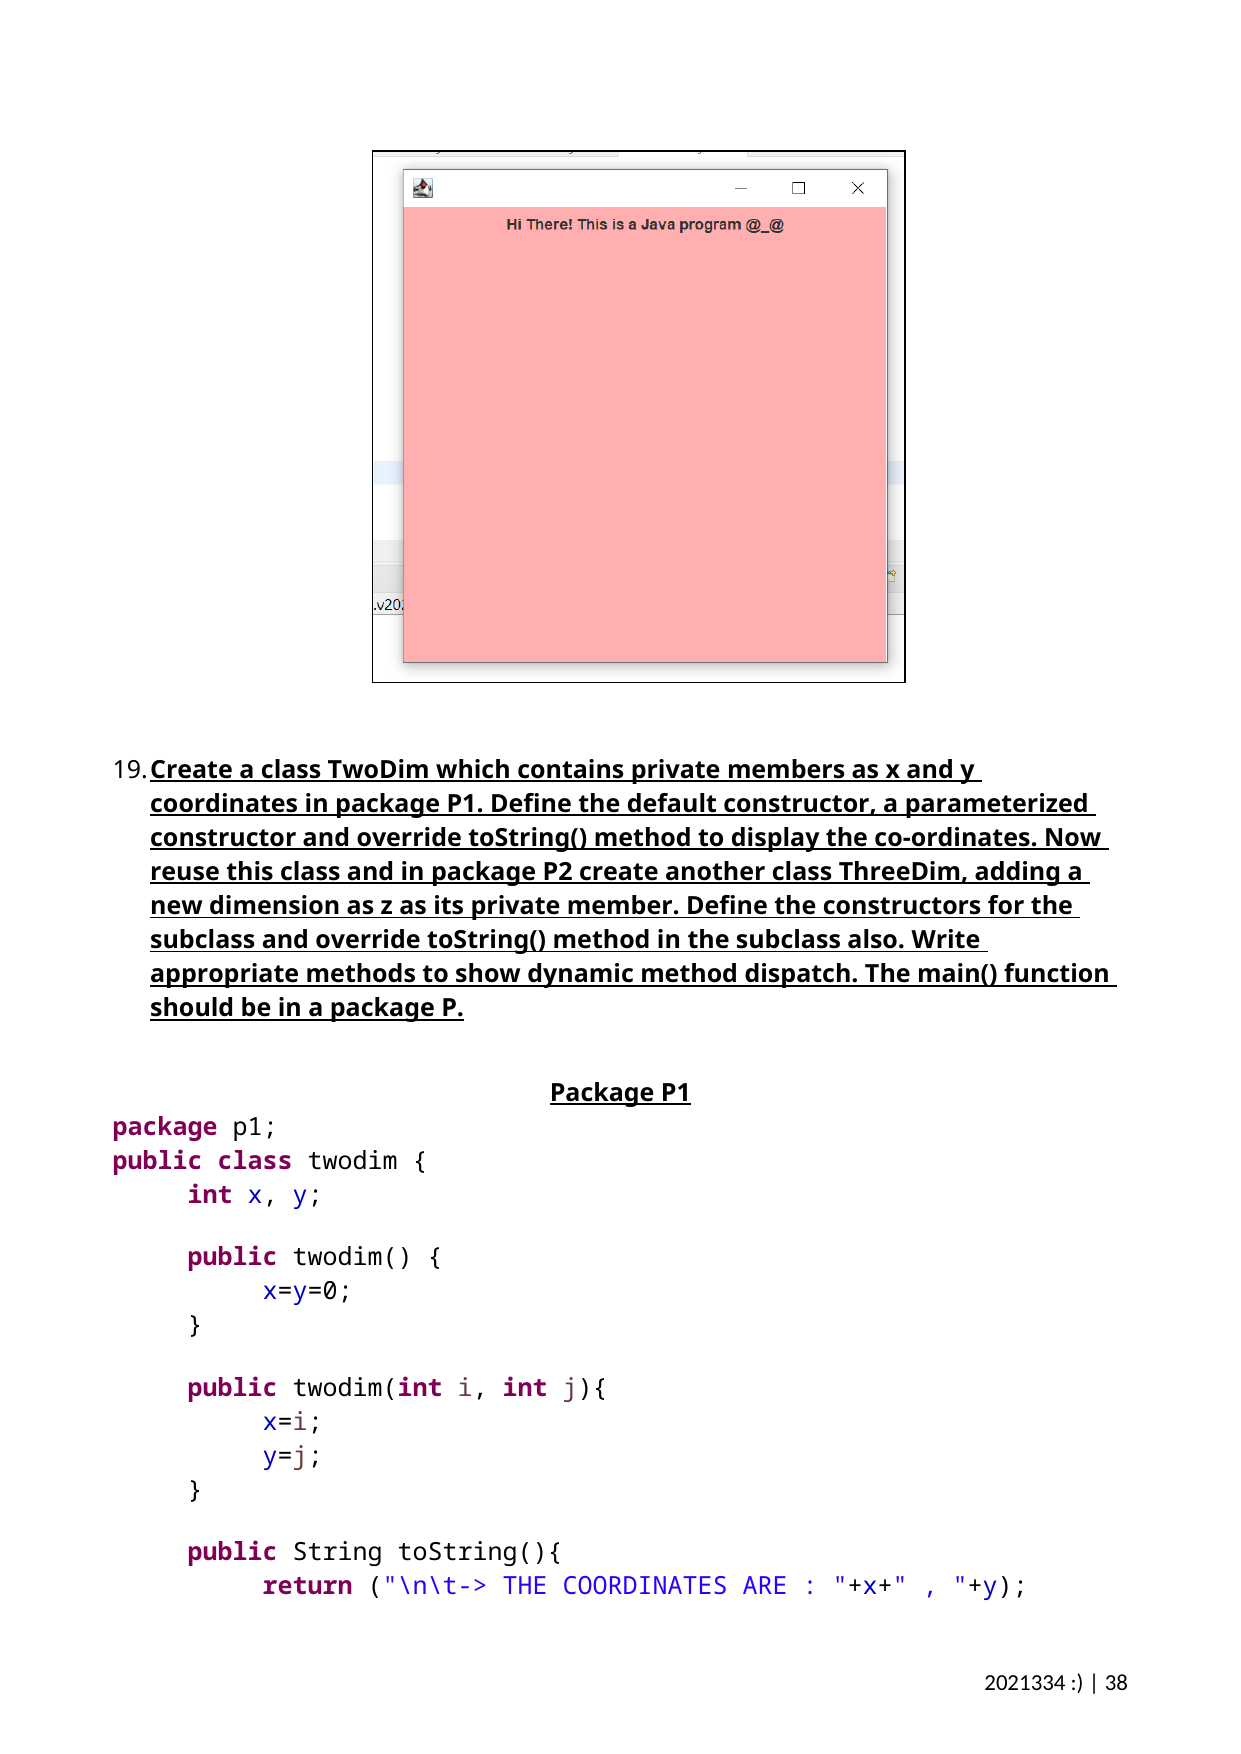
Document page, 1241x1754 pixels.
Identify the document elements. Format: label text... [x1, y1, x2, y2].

text return ("\n\t-> THE COORDINATES ARE : "+x+" , "+y); [112, 1567, 1128, 1602]
text public String toString(){ [112, 1533, 1128, 1567]
list Create a class TwoDim which contains private members as x and y coordinates in package P1. Define the default constructor, a parameterized constructor and override toString() method to display the co-ordinates. Now reuse this class and in package P2 create another class ThreeDim, adding a new dimension as z as its private member. Define the constructors for the subclass and override toString() method in the subclass also. Write appropriate methods to show dynamic method dispatch. The main() function should be in a package P. [112, 751, 1128, 1024]
text } [112, 1471, 1128, 1505]
text package p1; [112, 1109, 1128, 1143]
text } [112, 1307, 1128, 1341]
text int x, y; [112, 1177, 1128, 1211]
text public class twodim { [112, 1143, 1128, 1177]
text public twodim() { [112, 1239, 1128, 1273]
text public twodim(int i, int j){ [112, 1369, 1128, 1403]
text x=y=0; [112, 1273, 1128, 1307]
text Package P1 [112, 1075, 1128, 1109]
text x=i; [112, 1403, 1128, 1437]
picture [373, 152, 904, 682]
text y=j; [112, 1437, 1128, 1471]
